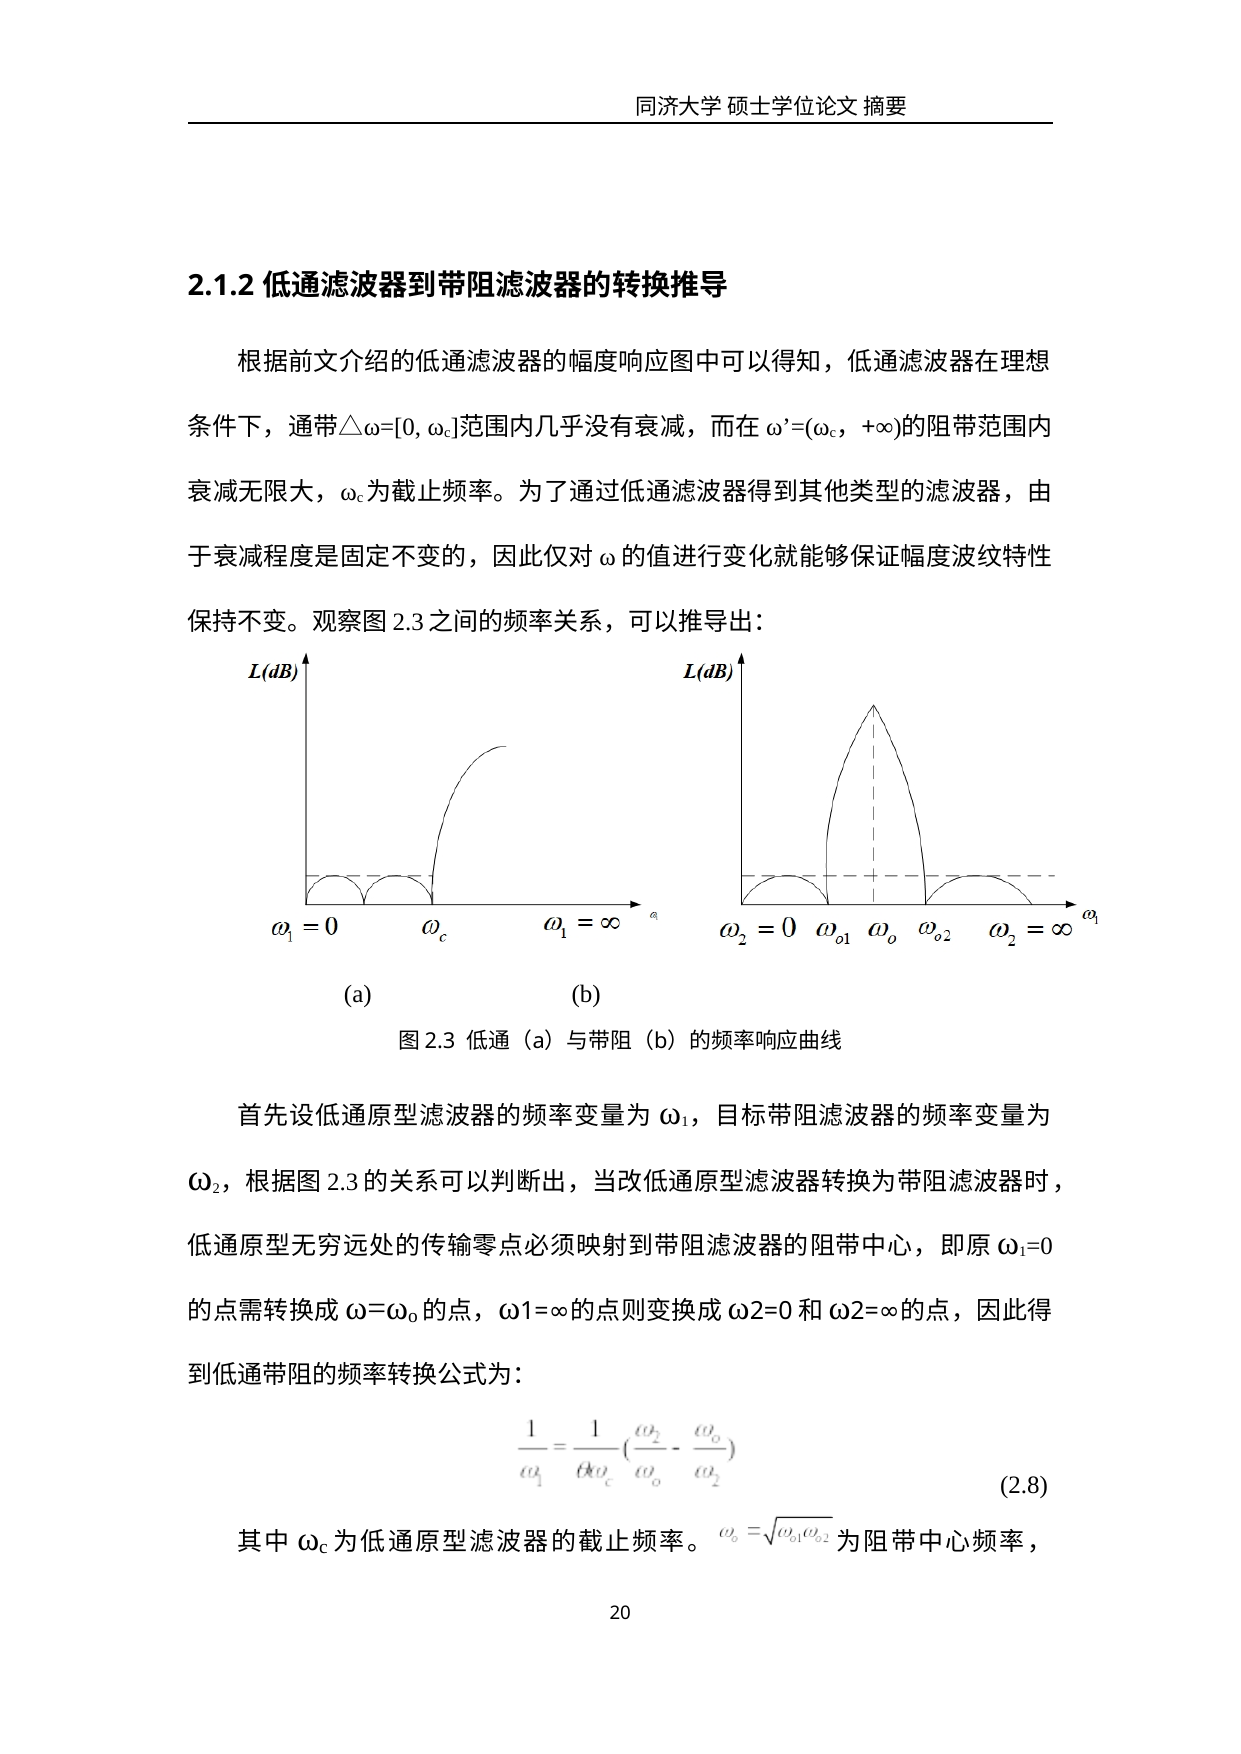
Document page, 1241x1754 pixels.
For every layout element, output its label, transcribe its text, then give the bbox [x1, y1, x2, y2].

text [187, 1502, 1053, 1567]
text 图2.3 低通（a）与带阻（b）的频率响应曲线 [187, 1022, 1053, 1055]
subtitle 2.1.2 低通滤波器到带阻滤波器的转换推导 [187, 250, 1053, 315]
text 首先设低通原型滤波器的频率变量为ω1，目标带阻滤波器的频率变量为ω2，根据图2.3的关系可以判断出，当改低通原型滤波器转换为带阻滤波器时，低通原型无穷远处的传输零点必须映射到带阻滤波器的阻带中心，即原ω1=0的点需转换成ω=ωo的点，ω1=∞的点则变换成ω2=0和ω2=∞的点，因此得到低通带阻的频率转换公式为： [187, 1080, 1053, 1405]
text (a) (b) [187, 977, 1053, 1010]
text (2.8) [187, 1405, 1053, 1502]
text 根据前文介绍的低通滤波器的幅度响应图中可以得知，低通滤波器在理想条件下，通带△ω=[0, ωc]范围内几乎没有衰减，而在ω’=(ωc，+∞)的阻带范围内衰减无限大，ωc为截止频率。为了通过低通滤波器得到其他类型的滤波器，由于衰减程度是固定不变的，因此仅对ω的值进行变化就能够保证幅度波纹特性保持不变。观察图2.3之间的频率关系，可以推导出： [187, 327, 1053, 652]
picture [237, 652, 1103, 953]
